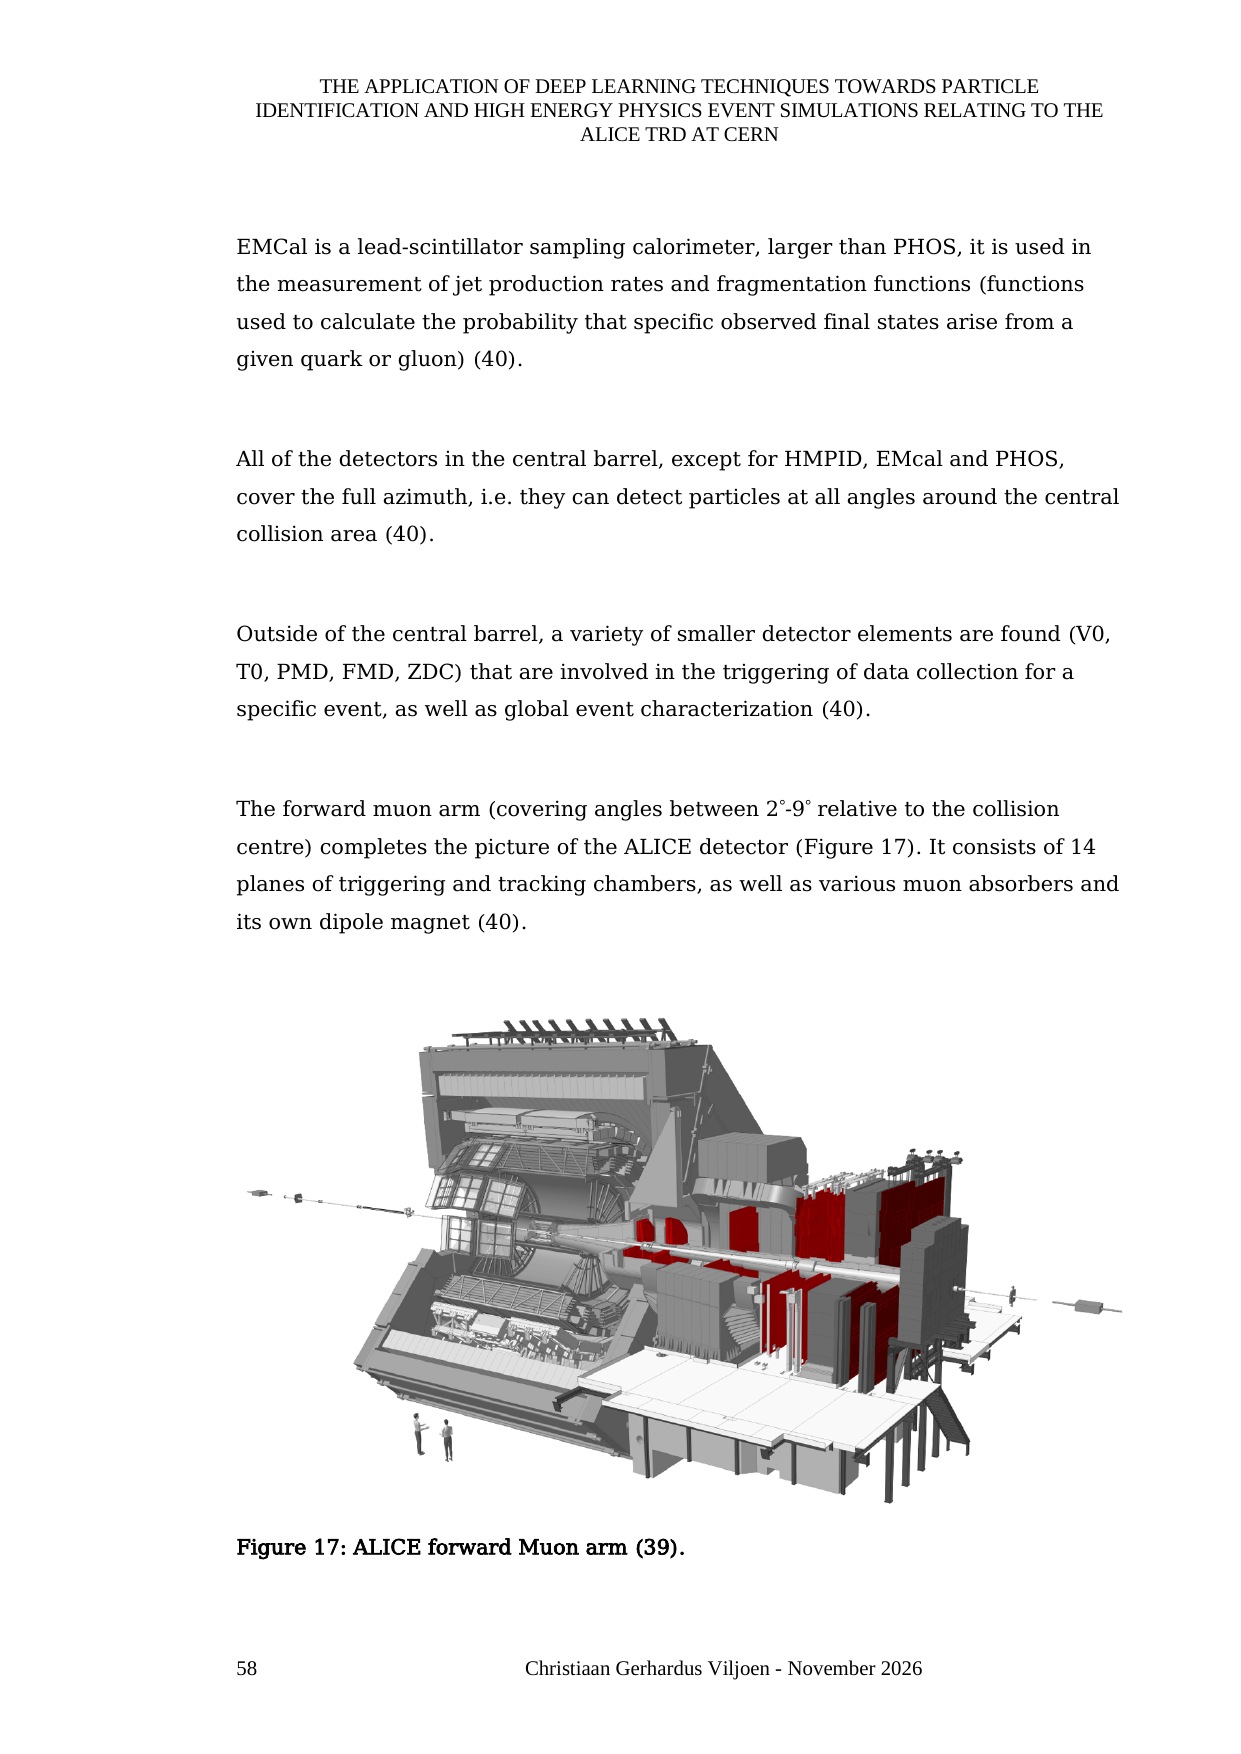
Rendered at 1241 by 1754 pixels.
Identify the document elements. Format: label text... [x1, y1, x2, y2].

text Outside of the central barrel, a variety of smaller detector elements are found (V0, T0, PMD, FMD, ZDC) that are involved in the triggering of data collection for a specific event, as well as global event characterization . [236, 621, 1122, 721]
text The forward muon arm (covering angles between 2-9 relative to the collision centre) completes the picture of the ALICE detector (Figure 17). It consists of 14 planes of triggering and tracking chambers, as well as various muon absorbers and its own dipole magnet . [236, 796, 1122, 934]
picture [236, 1008, 1123, 1509]
text All of the detectors in the central barrel, except for HMPID, EMcal and PHOS, cover the full azimuth, i.e. they can detect particles at all angles around the central collision area . [236, 446, 1122, 546]
text Figure : ALICE forward Muon arm . [236, 1534, 1122, 1559]
text EMCal is a lead-scintillator sampling calorimeter, larger than PHOS, it is used in the measurement of jet production rates and fragmentation functions (functions used to calculate the probability that specific observed final states arise from a given quark or gluon) . [236, 233, 1122, 371]
